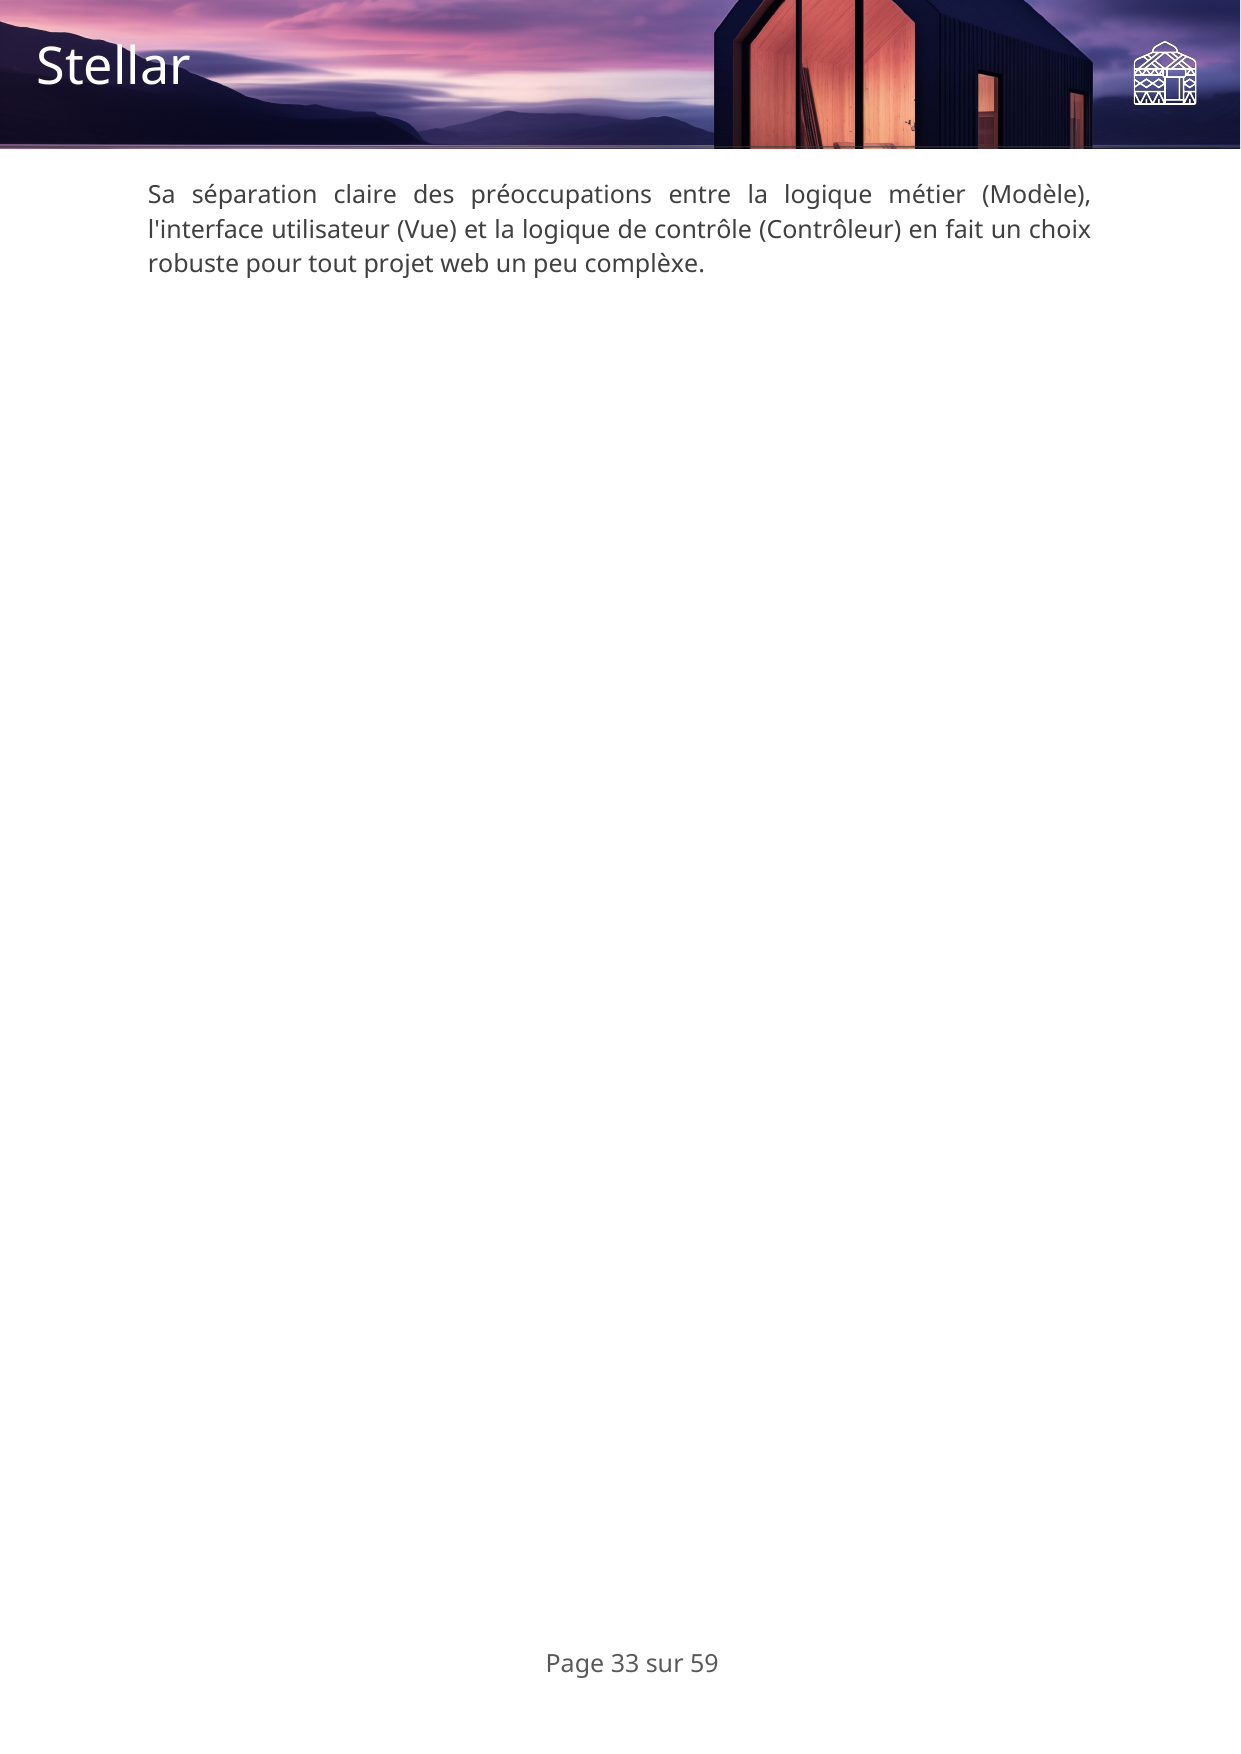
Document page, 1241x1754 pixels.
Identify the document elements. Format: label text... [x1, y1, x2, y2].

picture [0, 0, 1241, 146]
text Sa séparation claire des préoccupations entre la logique métier (Modèle), l'interface utilisateur (Vue) et la logique de contrôle (Contrôleur) en fait un choix robuste pour tout projet web un peu complèxe. [148, 177, 1092, 279]
